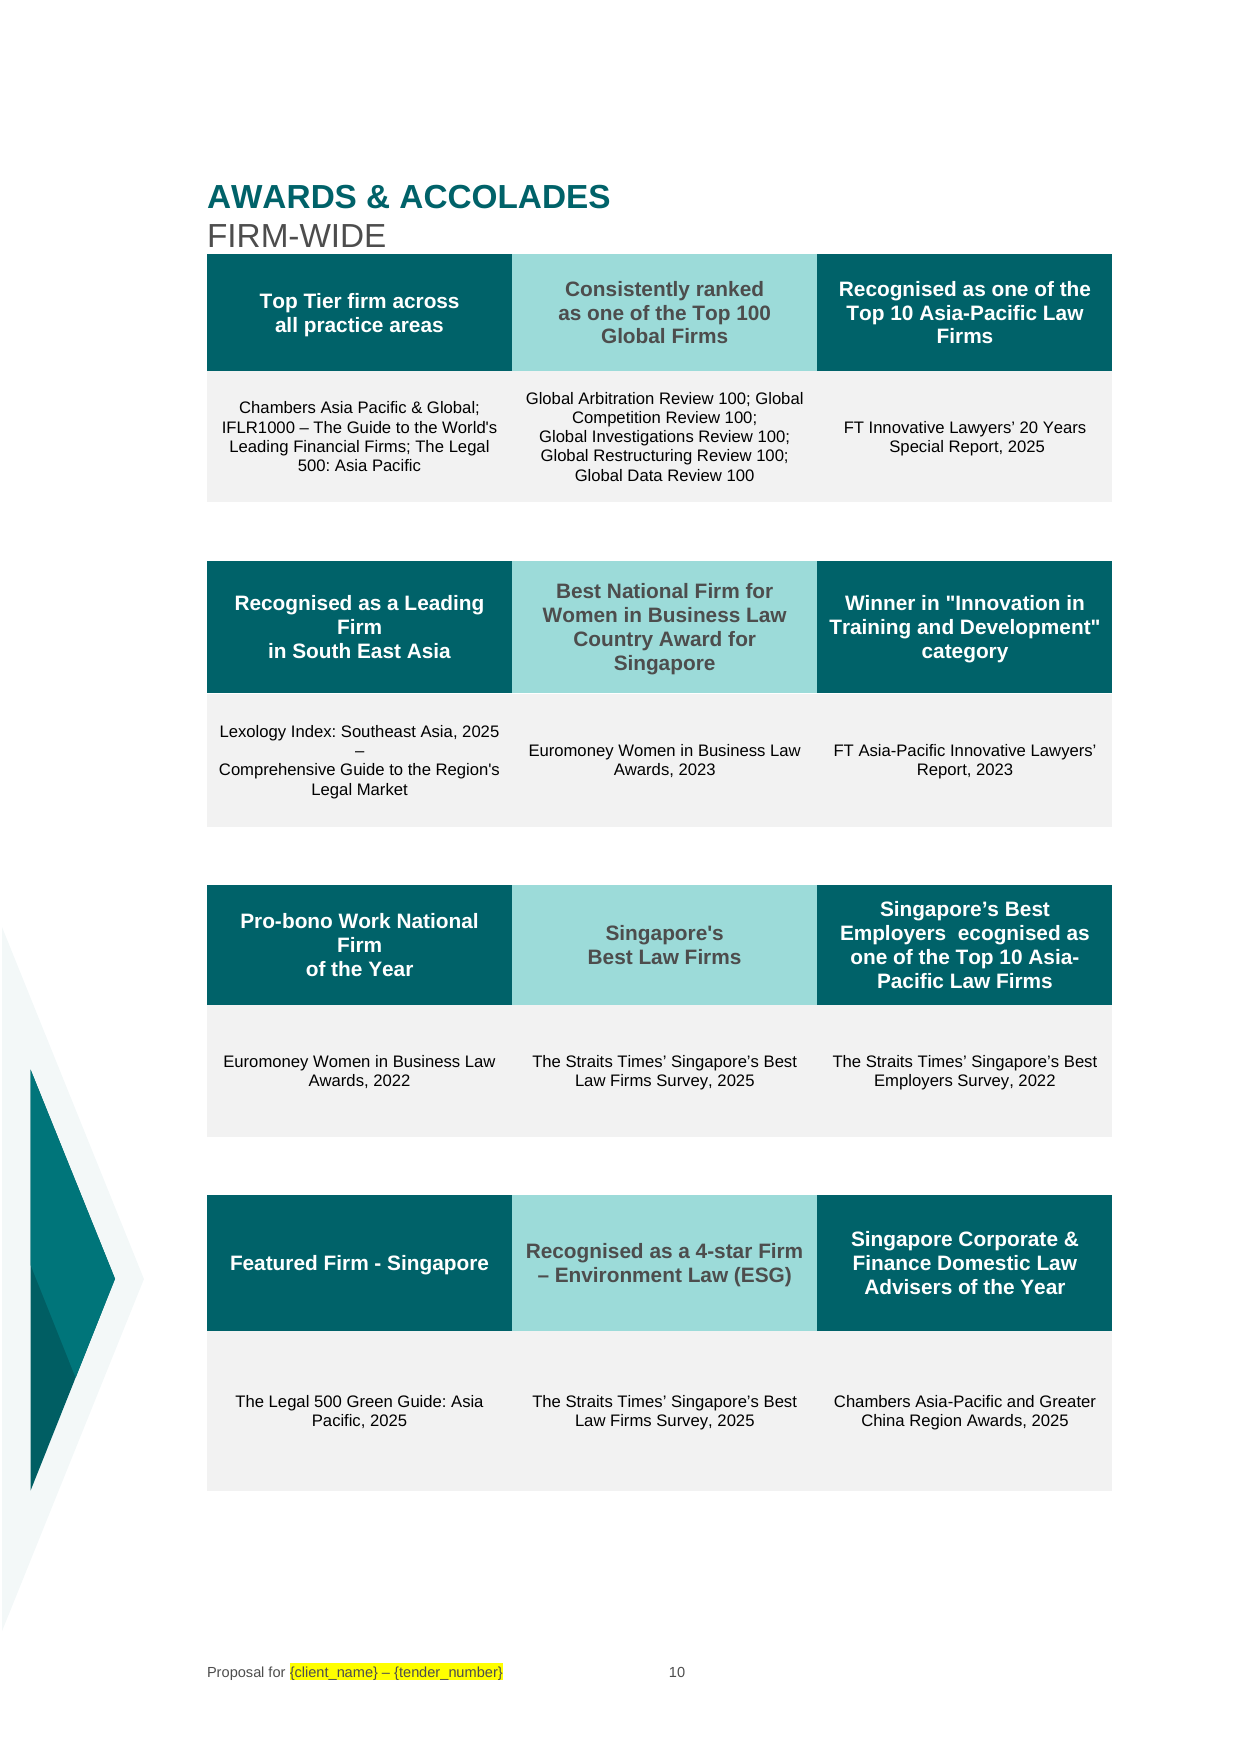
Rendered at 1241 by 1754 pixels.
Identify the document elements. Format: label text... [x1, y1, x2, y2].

table_cell Euromoney Women in Business Law Awards, 2022 [207, 1005, 512, 1137]
table_cell Lexology Index: Southeast Asia, 2025 – Comprehensive Guide to the Region's Legal Market [207, 694, 512, 827]
table_header Consistently ranked as one of the Top 100 Global Firms [512, 254, 817, 371]
text FIRM-WIDE [207, 216, 1122, 254]
table_cell Chambers Asia-Pacific and Greater China Region Awards, 2025 [817, 1331, 1112, 1491]
table_cell Chambers Asia Pacific & Global; IFLR1000 – The Guide to the World's Leading Financial Firms; The Legal 500: Asia Pacific [207, 371, 512, 502]
table_cell The Straits Times’ Singapore’s Best Law Firms Survey, 2025 [512, 1005, 817, 1137]
table_header Recognised as a 4-star Firm – Environment Law (ESG) [512, 1195, 817, 1331]
table_cell Euromoney Women in Business Law Awards, 2023 [512, 694, 817, 827]
table_cell The Straits Times’ Singapore’s Best Law Firms Survey, 2025 [512, 1331, 817, 1491]
table_cell The Straits Times’ Singapore’s Best Employers Survey, 2022 [817, 1005, 1112, 1137]
table_header Top Tier firm across all practice areas [207, 254, 512, 371]
table_cell Global Arbitration Review 100; Global Competition Review 100; Global Investigations Review 100; Global Restructuring Review 100; Global Data Review 100 [512, 371, 817, 502]
table_header Recognised as a Leading Firm in South East Asia [207, 561, 512, 693]
table_cell FT Asia-Pacific Innovative Lawyers’ Report, 2023 [817, 694, 1112, 827]
table_header Singapore's Best Law Firms [512, 885, 817, 1005]
table_header Singapore Corporate & Finance Domestic Law Advisers of the Year [817, 1195, 1112, 1331]
table_header Best National Firm for Women in Business Law Country Award for Singapore [512, 561, 817, 693]
table_header Winner in "Innovation in Training and Development" category [817, 561, 1112, 693]
table_header Pro-bono Work National Firm of the Year [207, 885, 512, 1005]
subtitle AWARDS & ACCOLADES [207, 177, 1122, 216]
table_header Singapore’s Best Employers ecognised as one of the Top 10 Asia-Pacific Law Firms [817, 885, 1112, 1005]
table_cell The Legal 500 Green Guide: Asia Pacific, 2025 [207, 1331, 512, 1491]
table_cell FT Innovative Lawyers’ 20 Years Special Report, 2025 [817, 371, 1112, 502]
table_header Featured Firm - Singapore [207, 1195, 512, 1331]
table_header Recognised as one of the Top 10 Asia-Pacific Law Firms [817, 254, 1112, 371]
